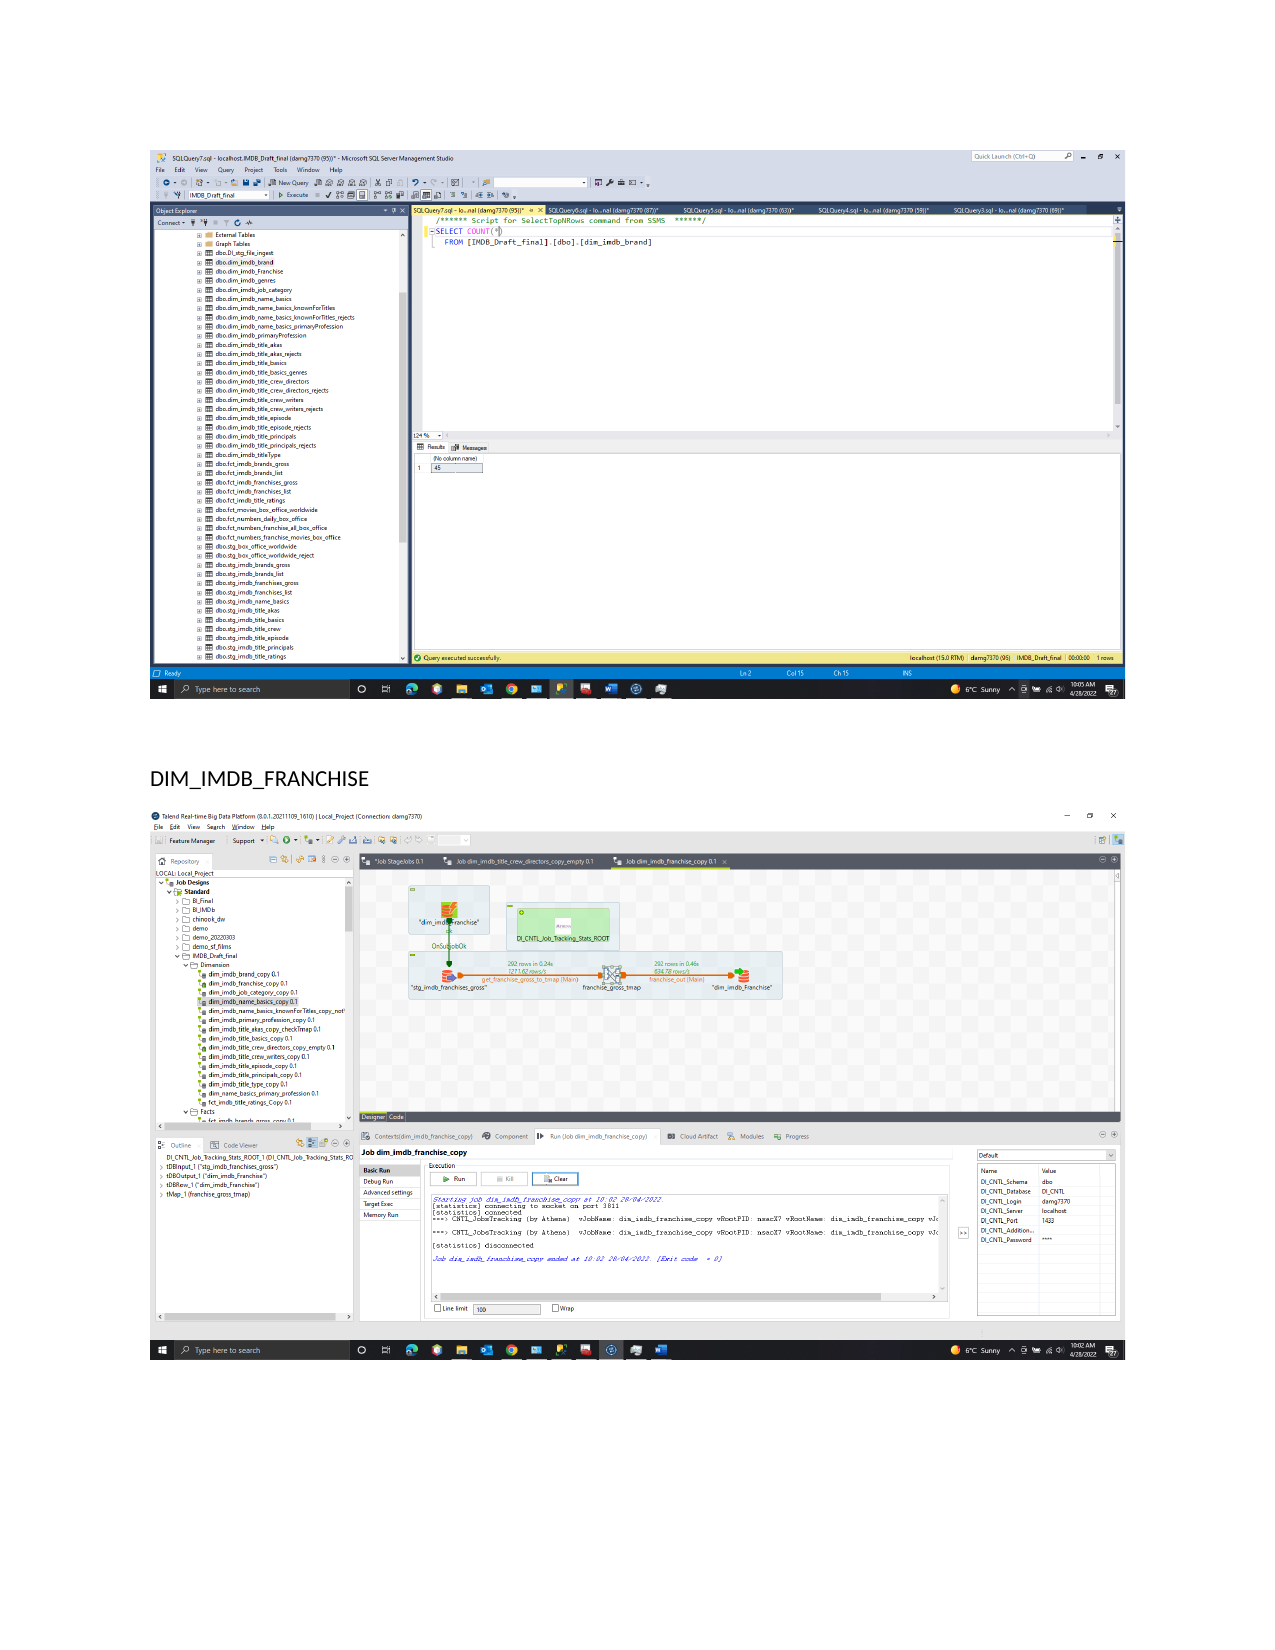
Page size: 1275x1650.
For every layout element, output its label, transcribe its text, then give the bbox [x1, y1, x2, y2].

picture [150, 811, 1125, 1360]
text DIM_IMDB_FRANCHISE [150, 764, 1125, 792]
picture [150, 150, 1125, 699]
